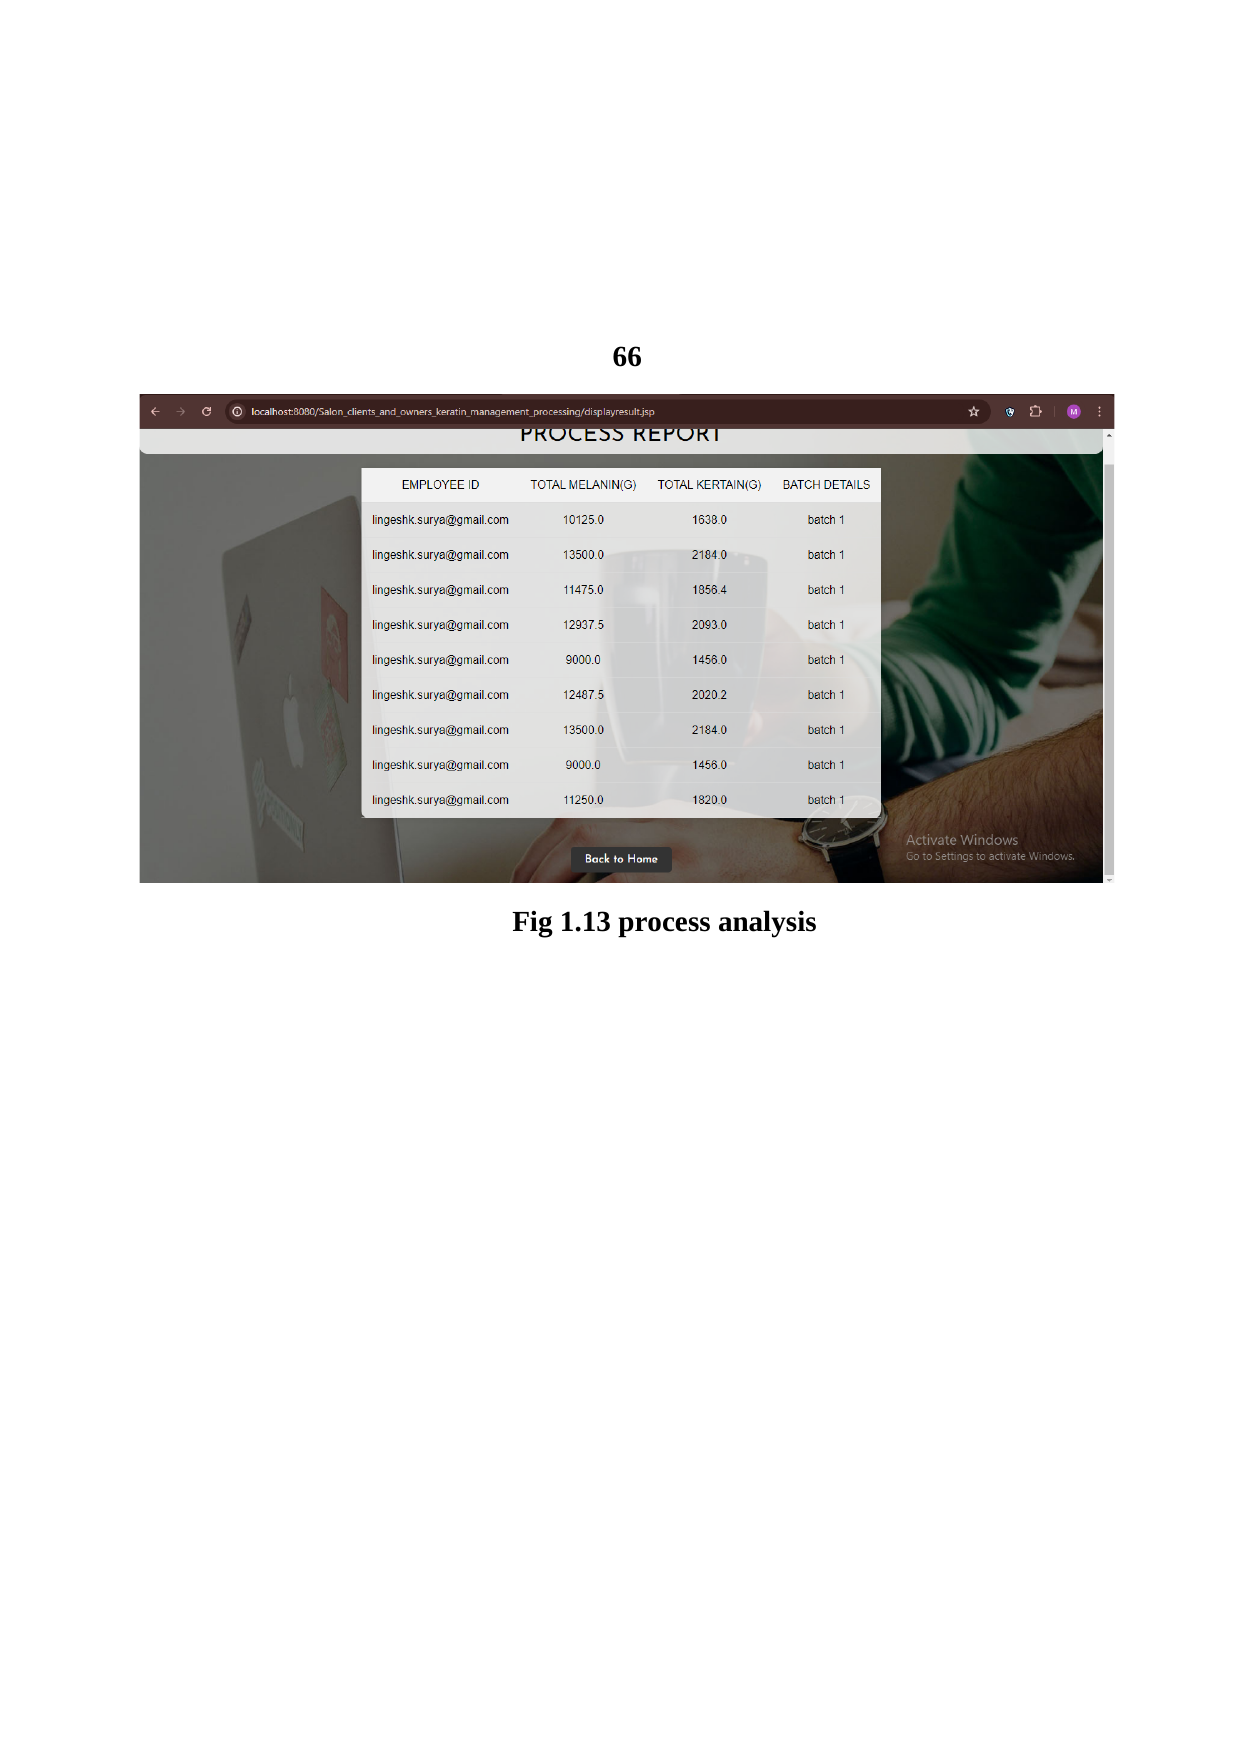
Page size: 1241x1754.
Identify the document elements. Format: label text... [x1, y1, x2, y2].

picture [139, 394, 1115, 883]
text 66 [89, 185, 1165, 373]
text Fig 1.13 process analysis [89, 904, 1165, 937]
